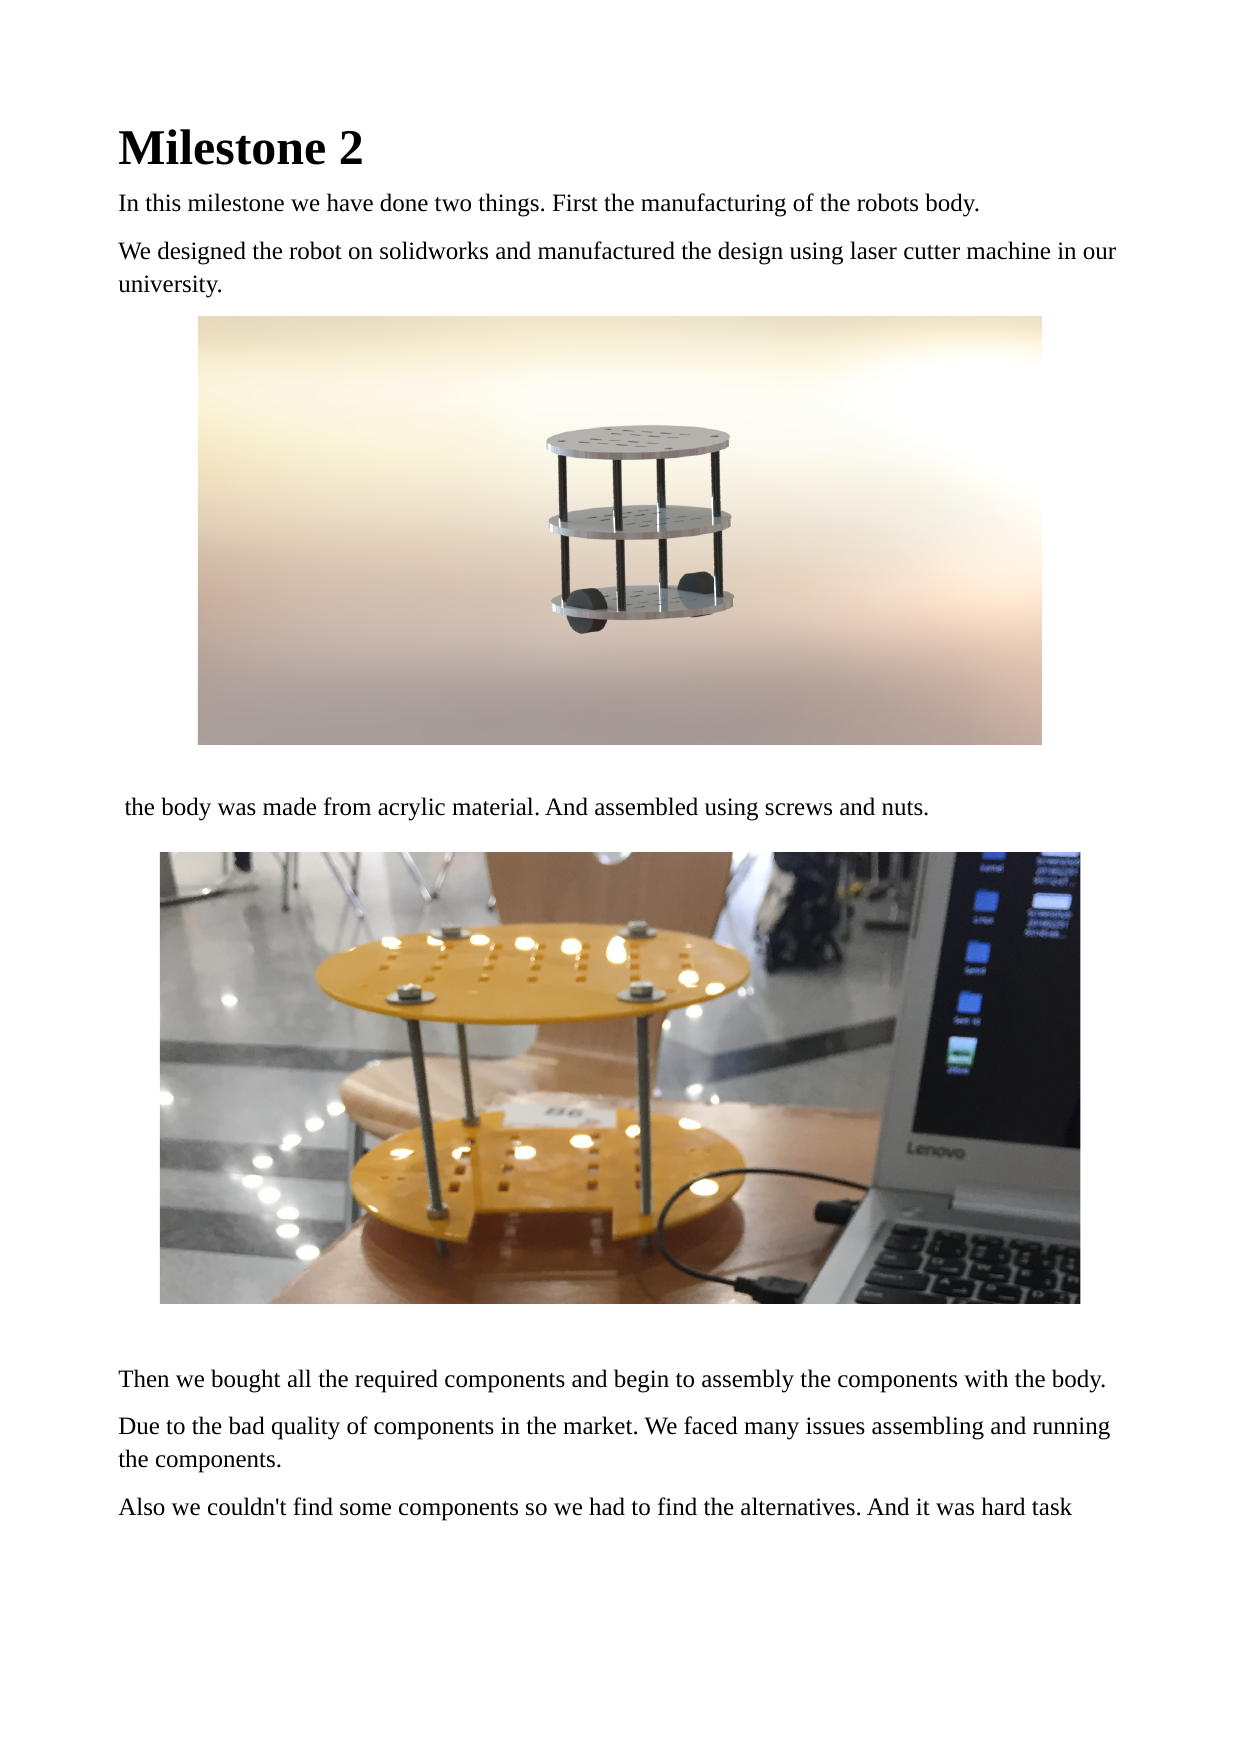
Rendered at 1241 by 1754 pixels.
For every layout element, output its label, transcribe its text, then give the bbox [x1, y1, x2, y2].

text We designed the robot on solidworks and manufactured the design using laser cutter machine in our university. [118, 236, 1122, 297]
text Due to the bad quality of components in the market. We faced many issues assembling and running the components. [118, 1411, 1122, 1473]
text In this milestone we have done two things. First the manufacturing of the robots body. [118, 188, 1122, 217]
text the body was made from acrylic material. And assembled using screws and nuts. [118, 792, 1122, 821]
picture [197, 316, 1042, 745]
picture [159, 852, 1081, 1304]
subtitle Milestone 2 [118, 118, 1122, 176]
text Then we bought all the required components and begin to assembly the components with the body. [118, 1364, 1122, 1392]
text Also we couldn't find some components so we had to find the alternatives. And it was hard task [118, 1492, 1122, 1521]
